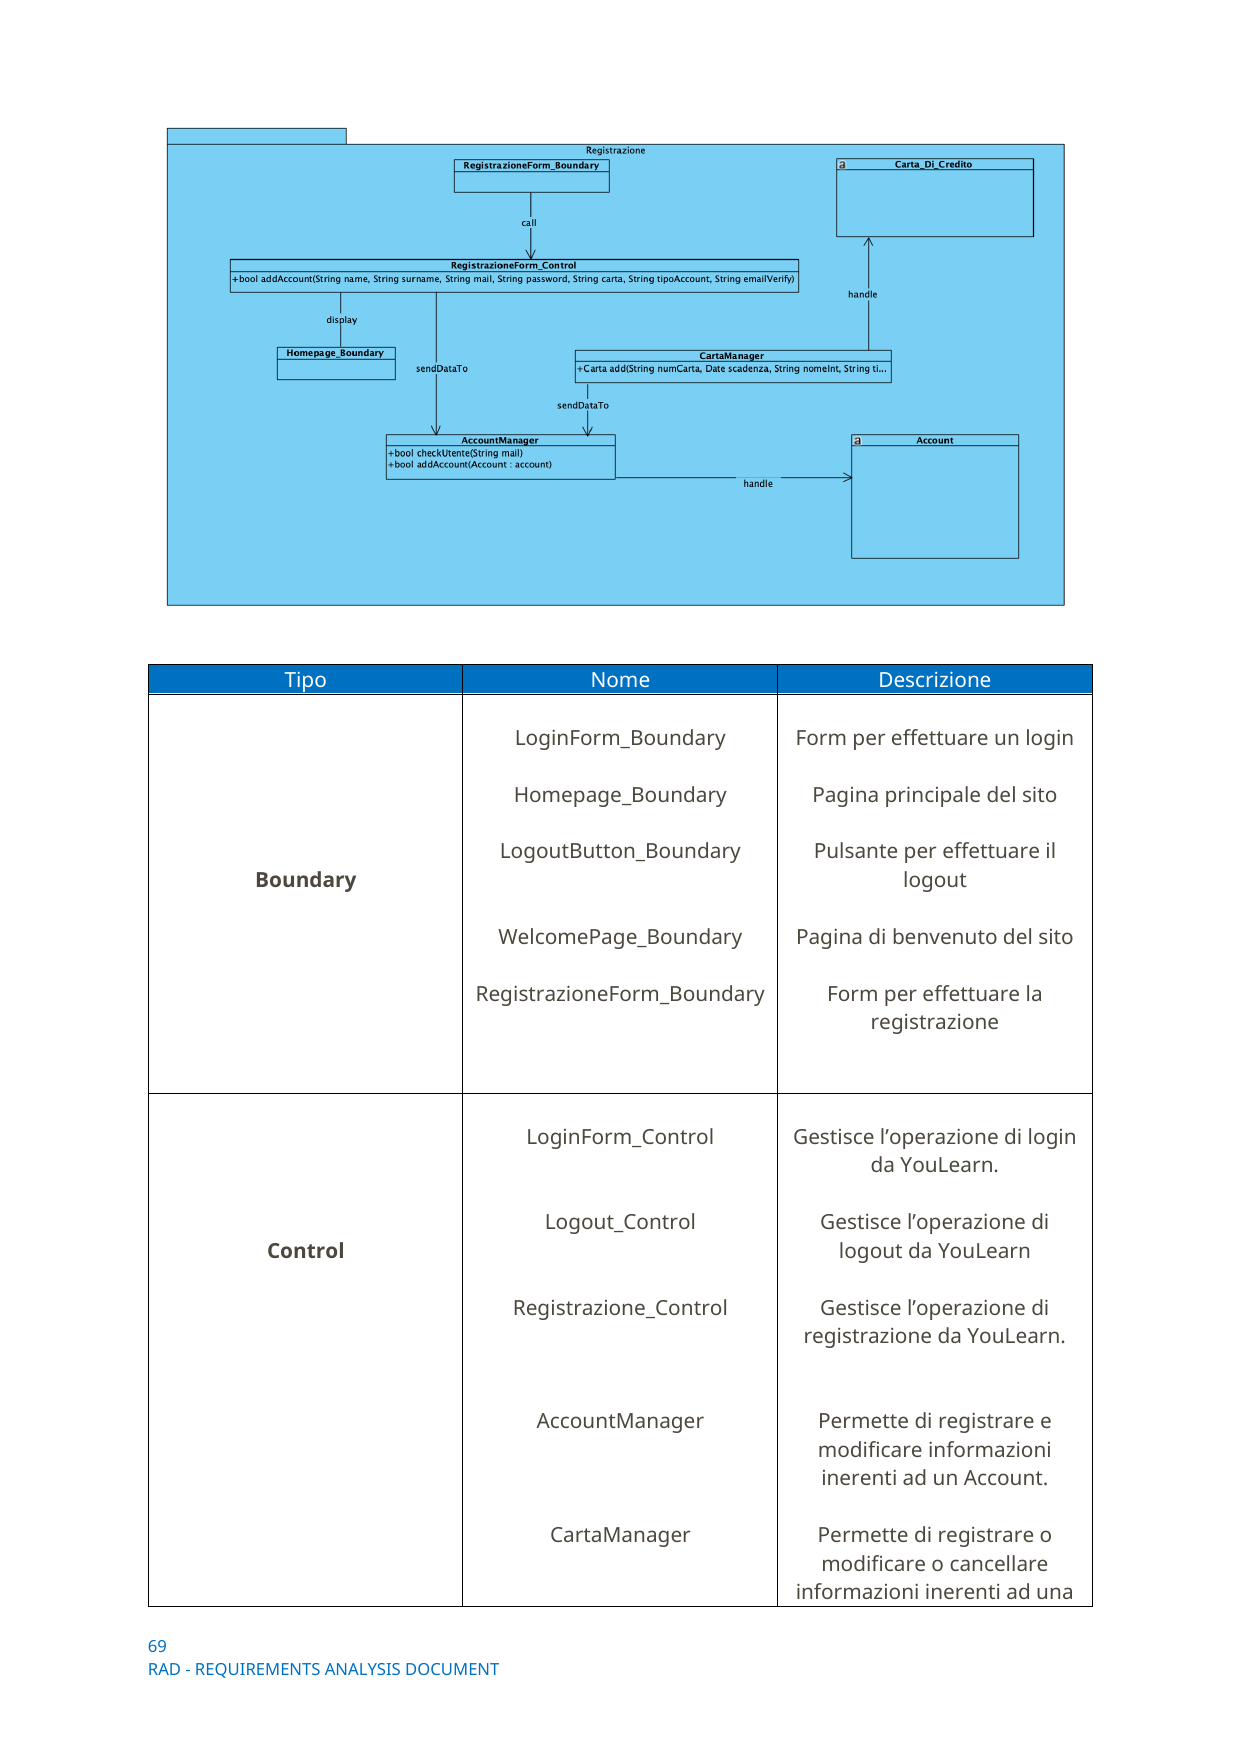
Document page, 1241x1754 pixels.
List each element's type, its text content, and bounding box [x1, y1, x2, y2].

table_cell Form per effettuare un login Pagina principale del sito Pulsante per effettuare il logout Pagina di benvenuto del sito Form per effettuare la registrazione [778, 695, 1092, 1093]
table_cell Control [149, 1094, 462, 1606]
table_cell Boundary [149, 695, 462, 1093]
table_header Descrizione [778, 665, 1092, 693]
table_cell LoginForm_Boundary Homepage_Boundary LogoutButton_Boundary WelcomePage_Boundary RegistrazioneForm_Boundary [463, 695, 777, 1093]
picture [147, 119, 1093, 624]
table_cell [463, 1094, 777, 1606]
table_header Tipo [149, 665, 462, 693]
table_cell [778, 1094, 1092, 1606]
table_header Nome [463, 665, 777, 693]
